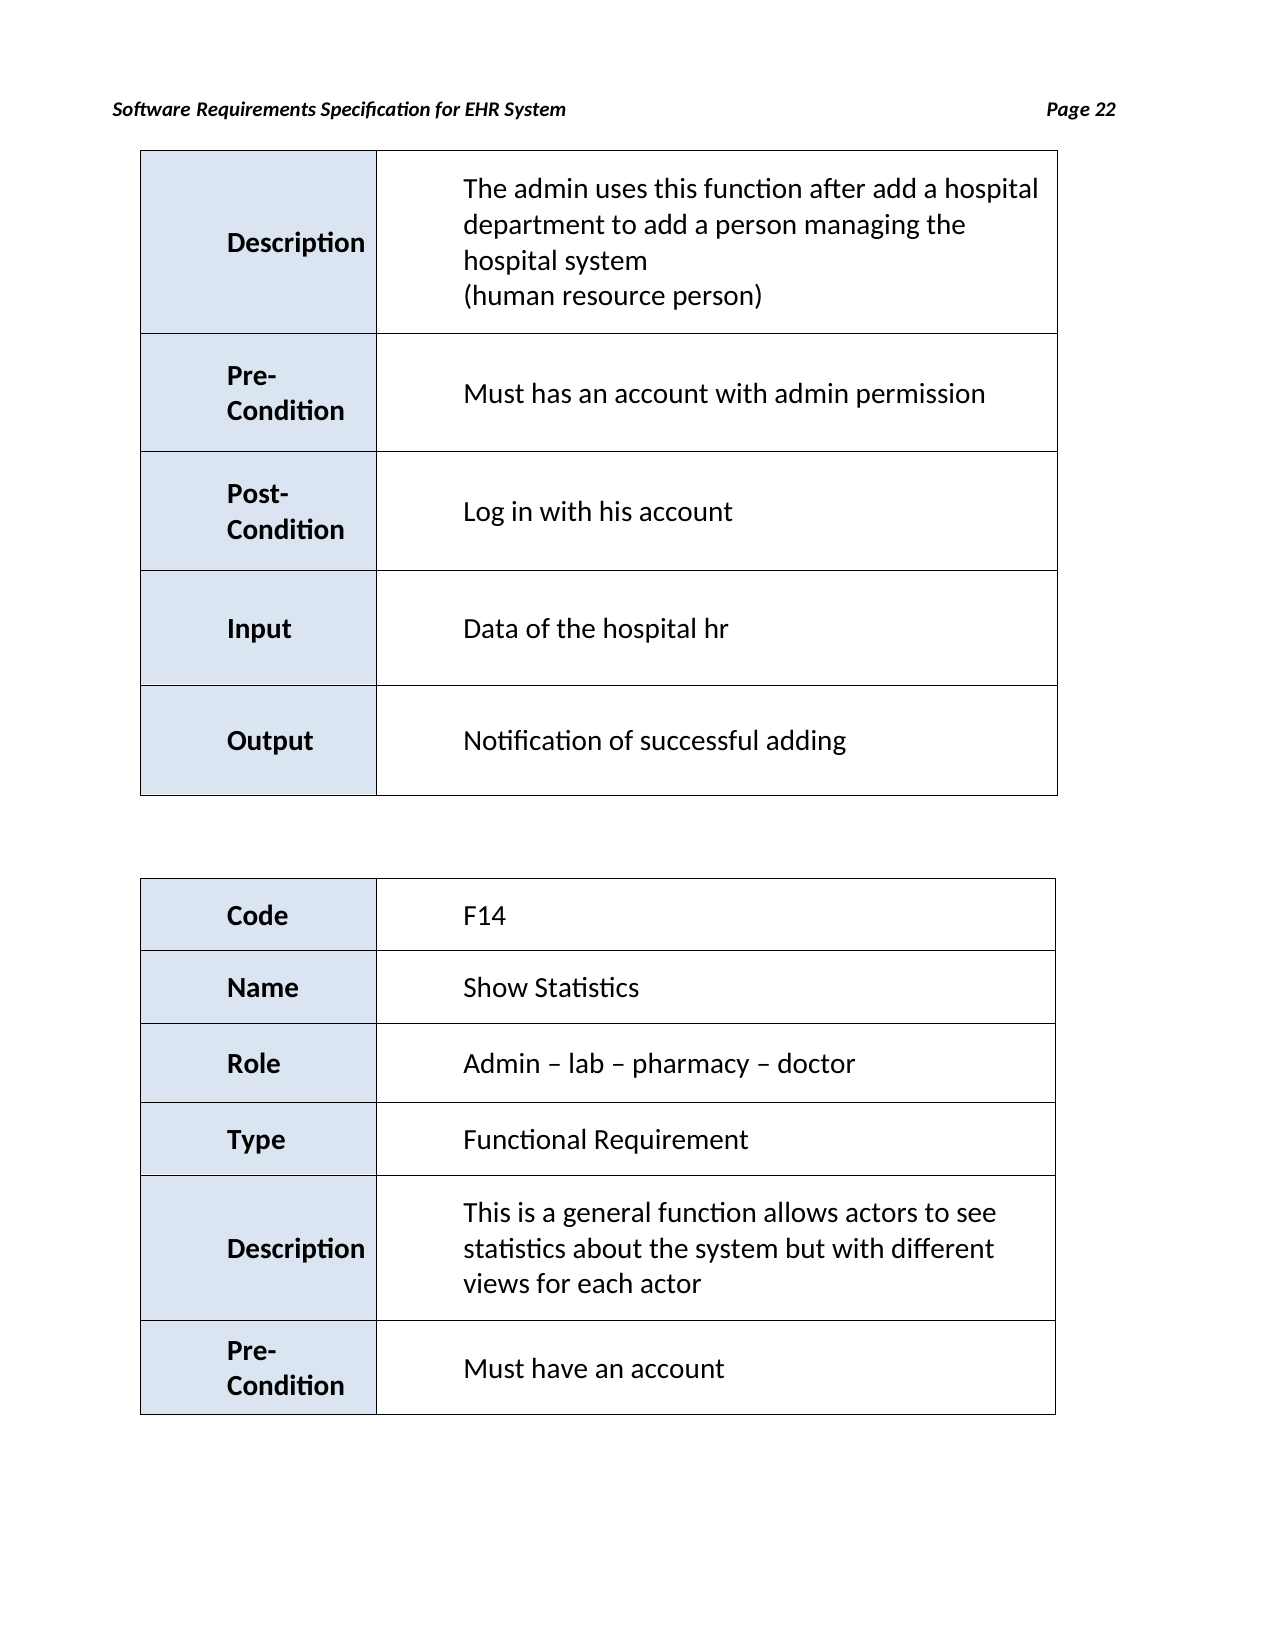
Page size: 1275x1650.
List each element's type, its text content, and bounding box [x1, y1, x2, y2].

table_cell Output [141, 686, 376, 794]
table_cell Notification of successful adding [377, 686, 1057, 794]
table_cell Show Statistics [377, 951, 1055, 1023]
table_cell The admin uses this function after add a hospital department to add a person managing the hospital system (human resource person) [377, 151, 1057, 333]
table_cell Pre-Condition [141, 1321, 376, 1414]
table_cell Admin – lab – pharmacy – doctor [377, 1024, 1055, 1102]
table_cell Role [141, 1024, 376, 1102]
table_cell Pre-Condition [141, 334, 376, 451]
table_cell Name [141, 951, 376, 1023]
table_header F14 [377, 879, 1055, 950]
table_cell Must have an account [377, 1321, 1055, 1414]
table_cell Type [141, 1103, 376, 1174]
table_cell Data of the hospital hr [377, 571, 1057, 684]
table_cell This is a general function allows actors to see statistics about the system but with different views for each actor [377, 1176, 1055, 1320]
table_cell Description [141, 151, 376, 333]
table_cell Post-Condition [141, 452, 376, 570]
table_cell Functional Requirement [377, 1103, 1055, 1174]
table_header Code [141, 879, 376, 950]
table_cell Log in with his account [377, 452, 1057, 570]
table_cell Input [141, 571, 376, 684]
table_cell Description [141, 1176, 376, 1320]
table_cell Must has an account with admin permission [377, 334, 1057, 451]
